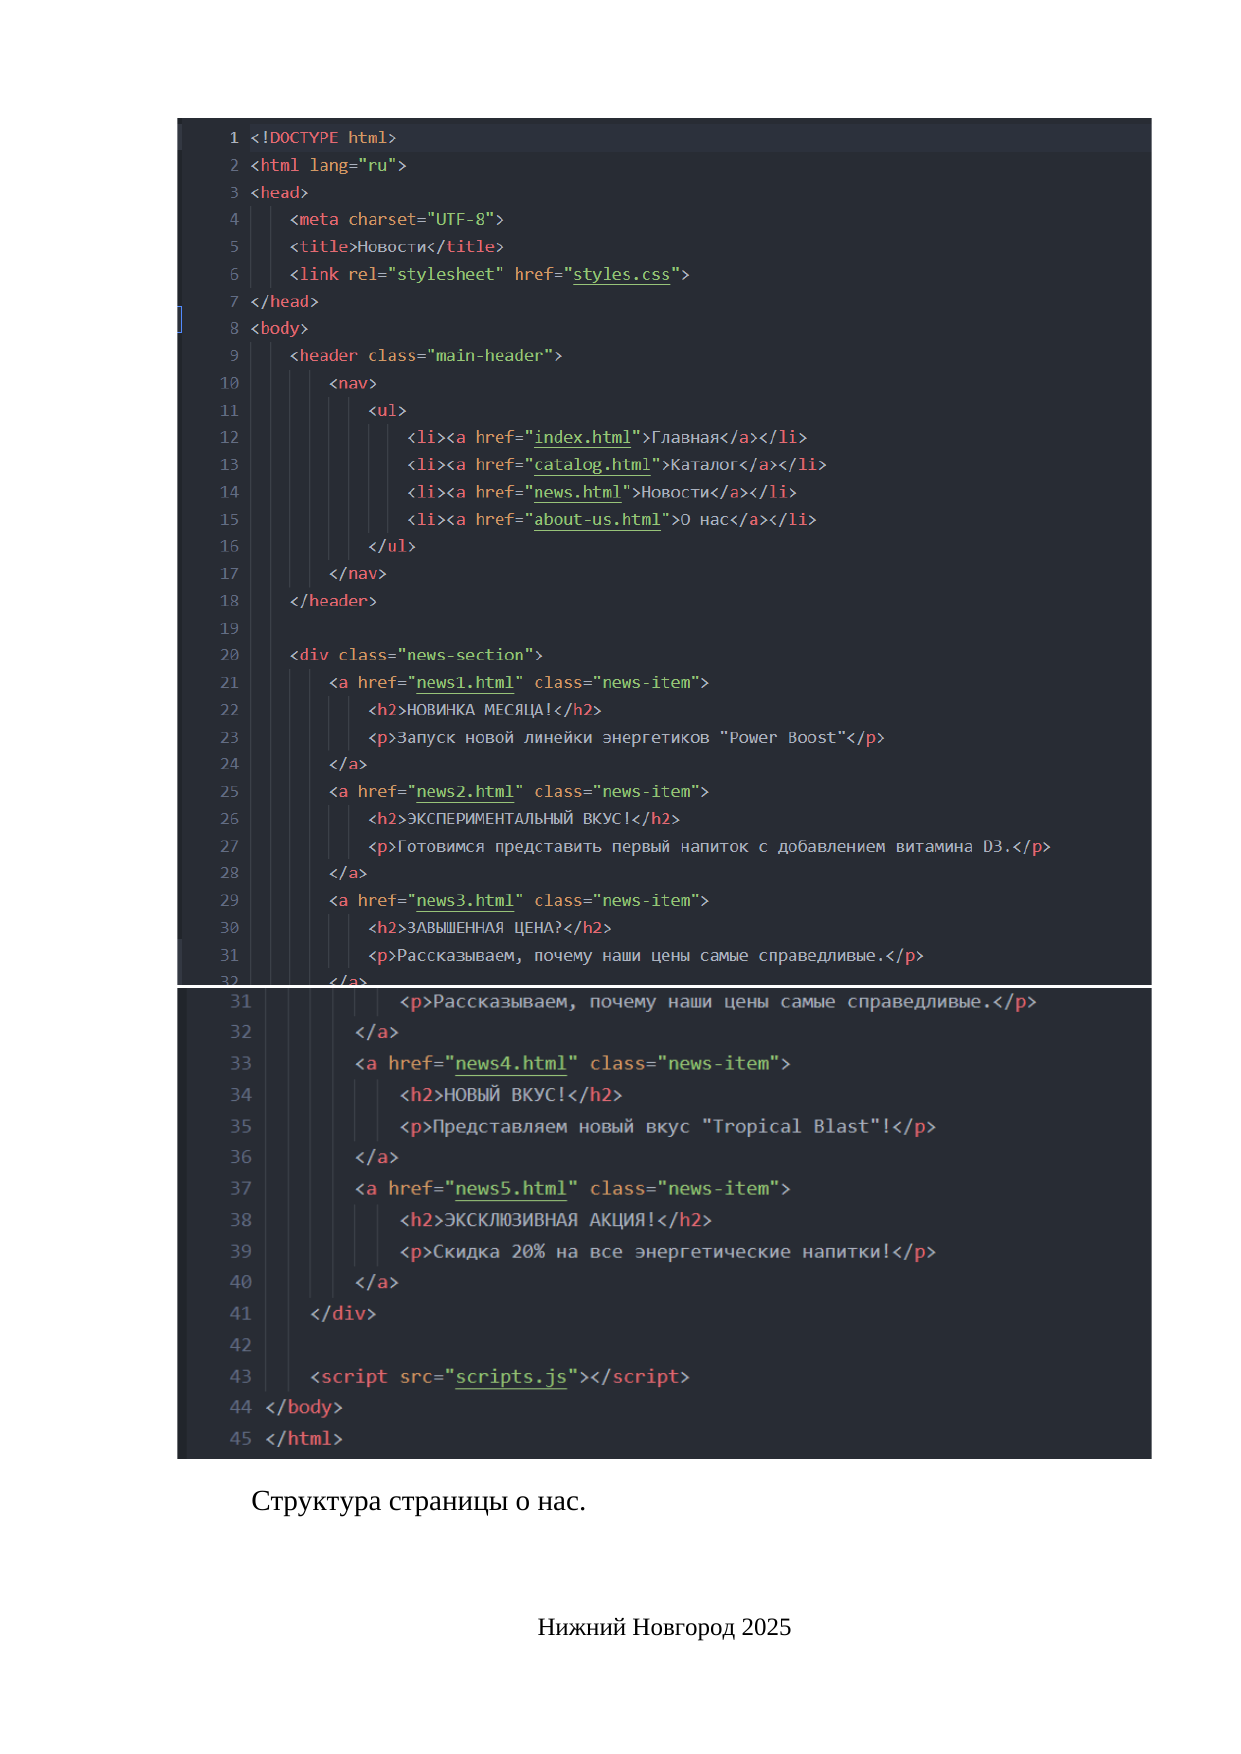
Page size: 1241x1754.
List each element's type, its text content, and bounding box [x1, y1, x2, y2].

picture [177, 988, 1152, 1459]
picture [177, 118, 1152, 985]
text Структура страницы о нас. [177, 1483, 1152, 1517]
